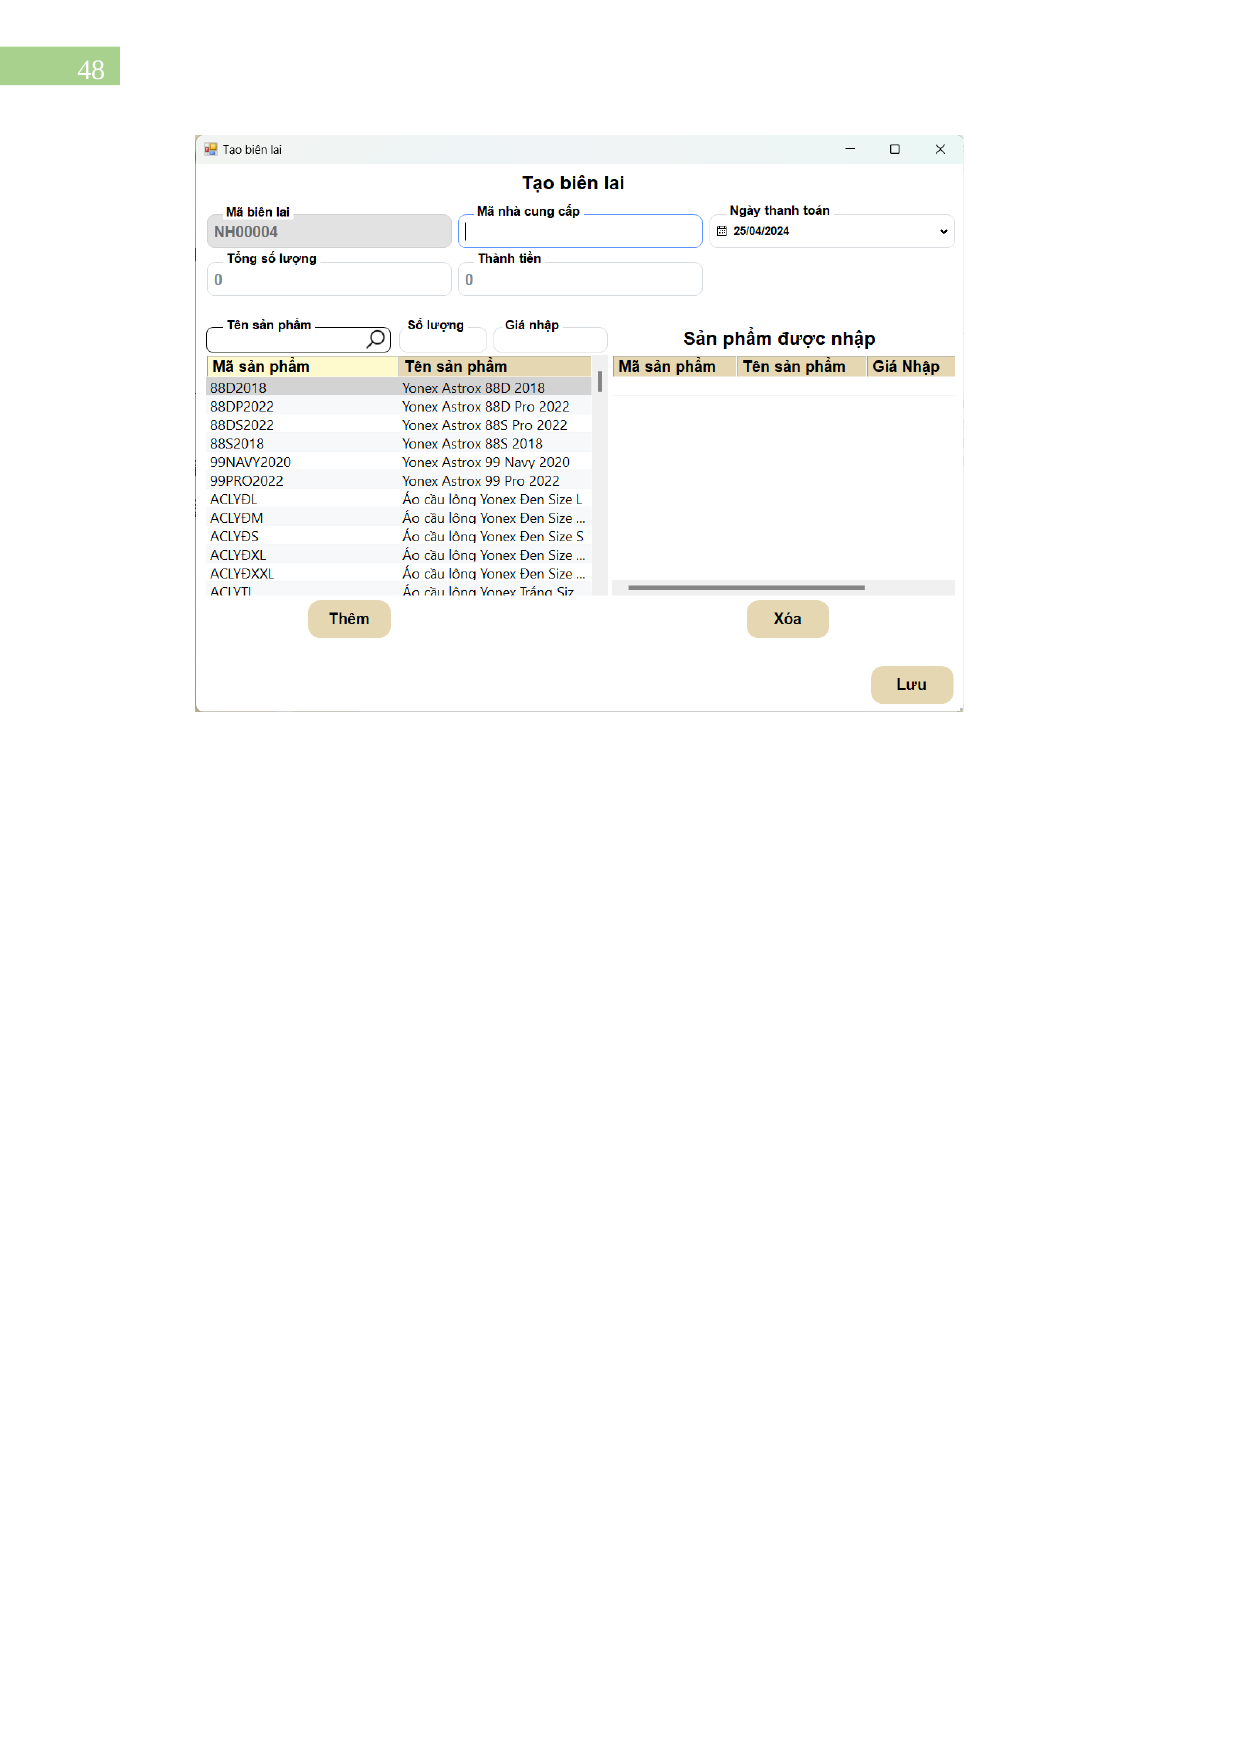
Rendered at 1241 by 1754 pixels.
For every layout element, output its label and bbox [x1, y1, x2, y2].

picture [195, 135, 964, 712]
